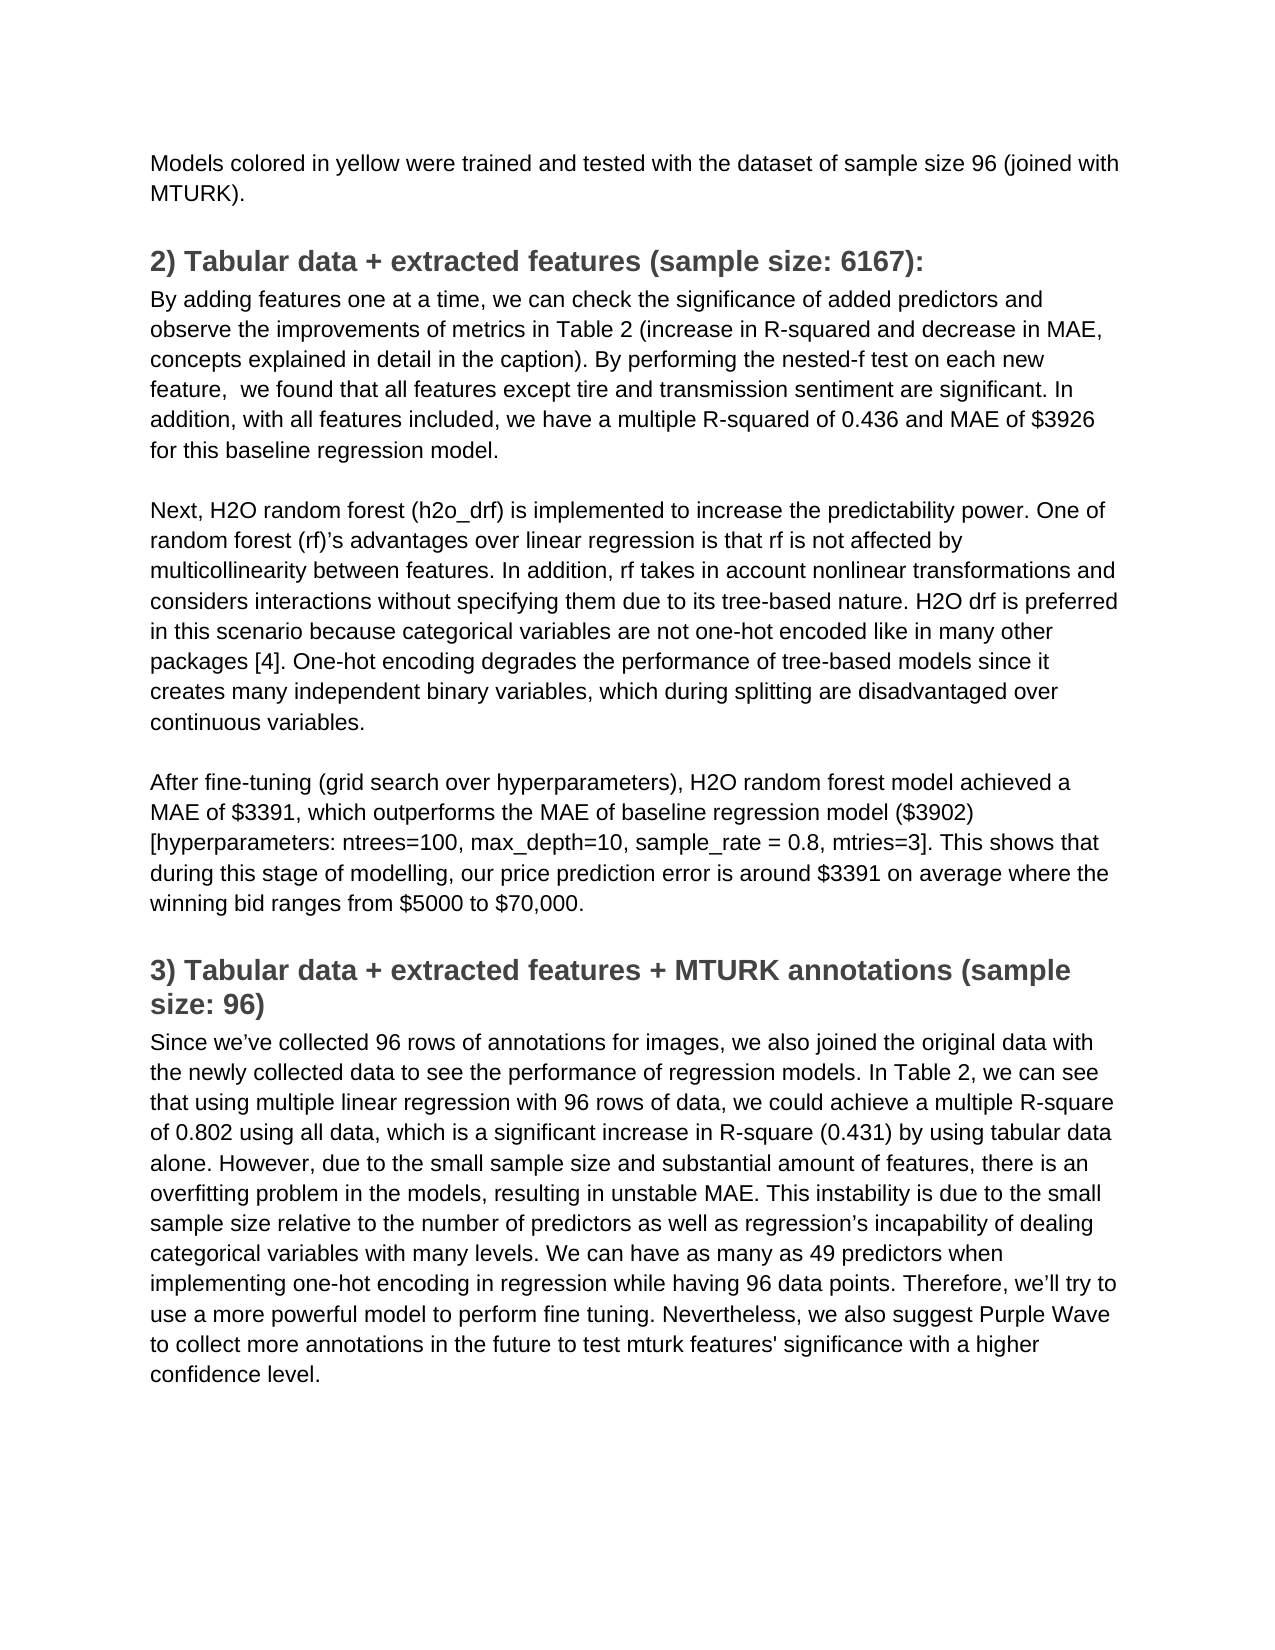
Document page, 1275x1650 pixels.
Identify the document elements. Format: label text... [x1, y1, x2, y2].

text By adding features one at a time, we can check the significance of added predictors and observe the improvements of metrics in Table 2 (increase in R-squared and decrease in MAE, concepts explained in detail in the caption). By performing the nested-f test on each new feature, we found that all features except tire and transmission sentiment are significant. In addition, with all features included, we have a multiple R-squared of 0.436 and MAE of $3926 for this baseline regression model. [150, 286, 1125, 463]
subtitle 3) Tabular data + extracted features + MTURK annotations (sample size: 96) [150, 953, 1125, 1020]
text After fine-tuning (grid search over hyperparameters), H2O random forest model achieved a MAE of $3391, which outperforms the MAE of baseline regression model ($3902) [hyperparameters: ntrees=100, max_depth=10, sample_rate = 0.8, mtries=3]. This shows that during this stage of modelling, our price prediction error is around $3391 on average where the winning bid ranges from $5000 to $70,000. [150, 769, 1125, 916]
subtitle 2) Tabular data + extracted features (sample size: 6167): [150, 244, 1125, 277]
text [150, 150, 1125, 207]
text Next, H2O random forest (h2o_drf) is implemented to increase the predictability power. One of random forest (rf)’s advantages over linear regression is that rf is not affected by multicollinearity between features. In addition, rf takes in account nonlinear transformations and considers interactions without specifying them due to its tree-based nature. H2O drf is preferred in this scenario because categorical variables are not one-hot encoded like in many other packages [4]. One-hot encoding degrades the performance of tree-based models since it creates many independent binary variables, which during splitting are disadvantaged over continuous variables. [150, 497, 1125, 735]
text Since we’ve collected 96 rows of annotations for images, we also joined the original data with the newly collected data to see the performance of regression models. In Table 2, we can see that using multiple linear regression with 96 rows of data, we could achieve a multiple R-square of 0.802 using all data, which is a significant increase in R-square (0.431) by using tabular data alone. However, due to the small sample size and substantial amount of features, there is an overfitting problem in the models, resulting in unstable MAE. This instability is due to the small sample size relative to the number of predictors as well as regression’s incapability of dealing categorical variables with many levels. We can have as many as 49 predictors when implementing one-hot encoding in regression while having 96 data points. Therefore, we’ll try to use a more powerful model to perform fine tuning. Nevertheless, we also suggest Purple Wave to collect more annotations in the future to test mturk features' significance with a higher confidence level. [150, 1029, 1125, 1387]
